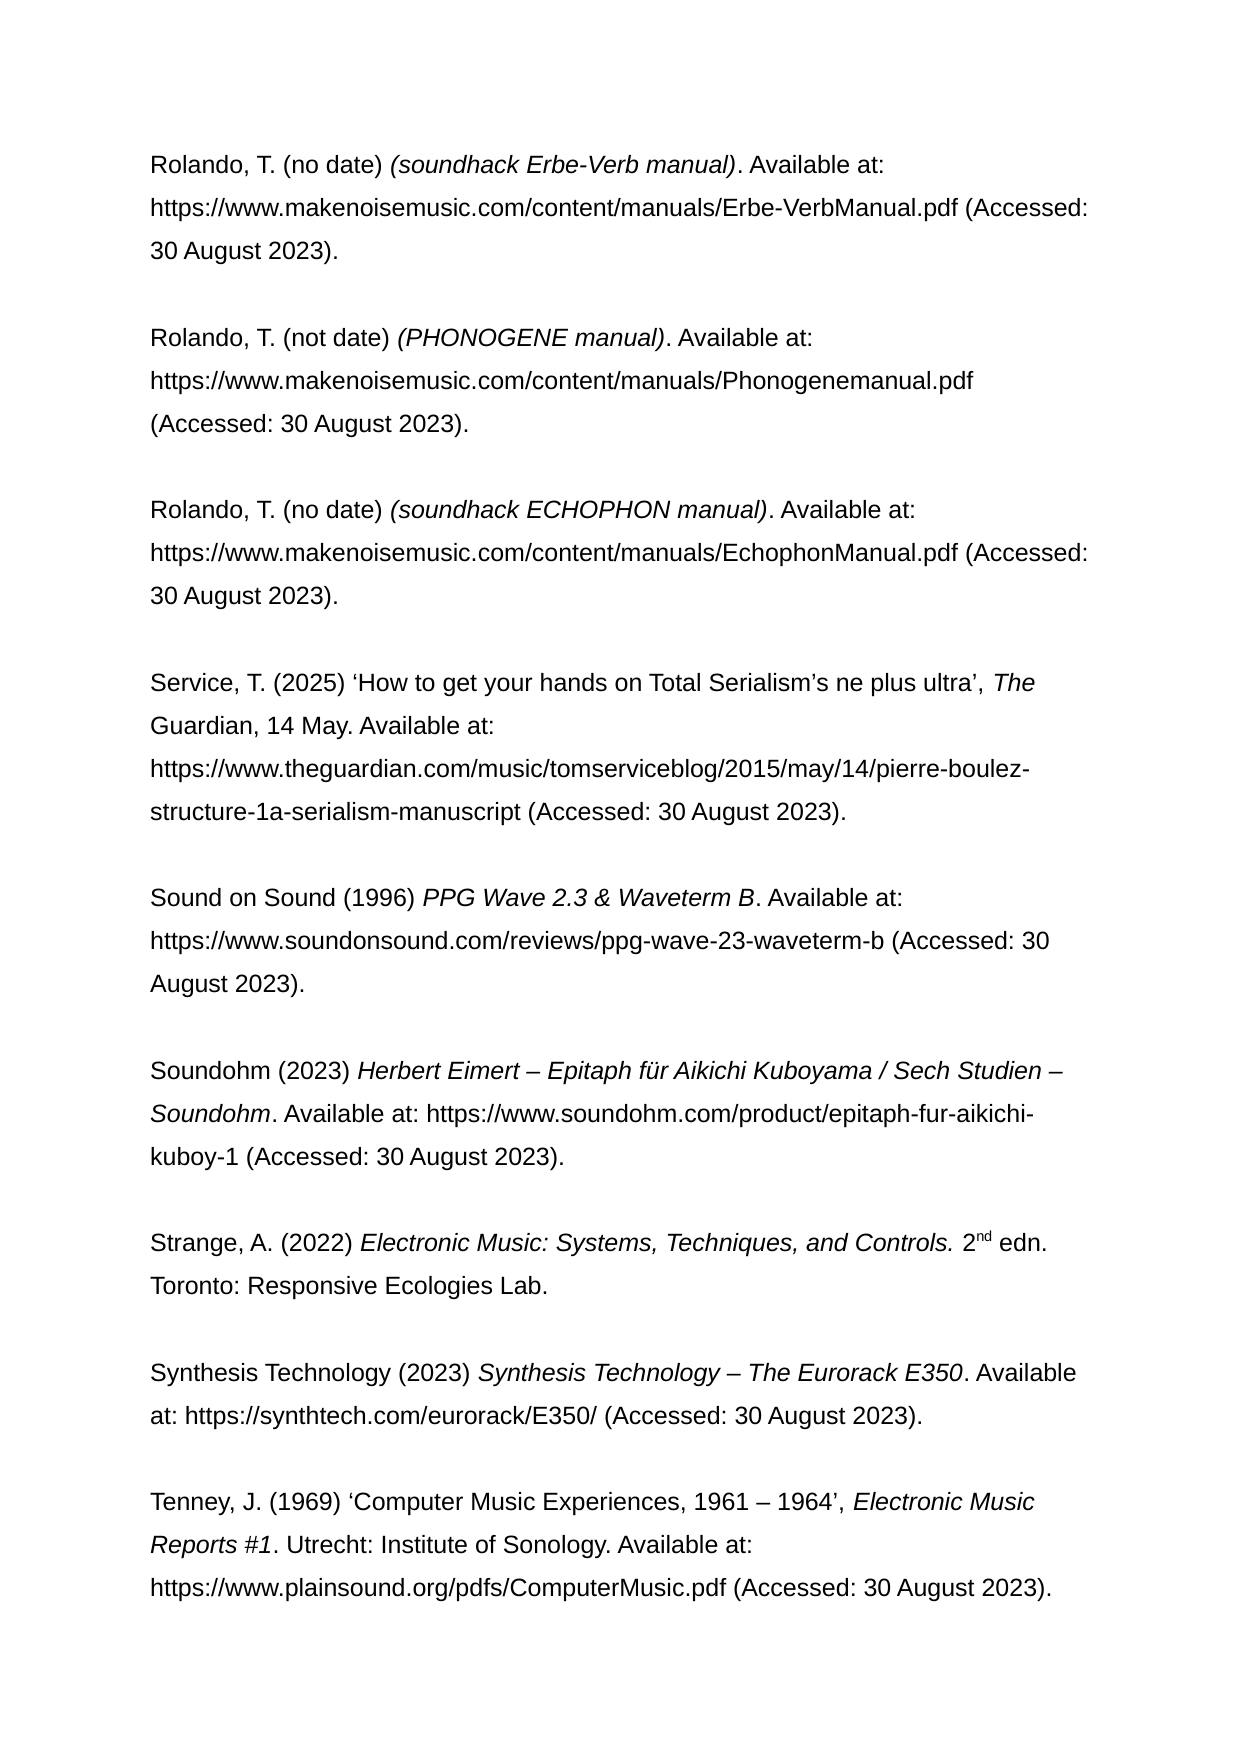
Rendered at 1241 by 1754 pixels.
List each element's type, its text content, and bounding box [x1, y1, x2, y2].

text Strange, A. (2022) Electronic Music: Systems, Techniques, and Controls. 2nd edn. Toronto: Responsive Ecologies Lab. [150, 1228, 1090, 1300]
text Synthesis Technology (2023) Synthesis Technology – The Eurorack E350. Available at: https://synthtech.com/eurorack/E350/ (Accessed: 30 August 2023). [150, 1357, 1090, 1429]
text Rolando, T. (not date) (PHONOGENE manual). Available at: https://www.makenoisemusic.com/content/manuals/Phonogenemanual.pdf (Accessed: 30 August 2023). [150, 322, 1090, 437]
text Rolando, T. (no date) (soundhack Erbe-Verb manual). Available at: https://www.makenoisemusic.com/content/manuals/Erbe-VerbManual.pdf (Accessed: 30 August 2023). [150, 150, 1090, 265]
text Tenney, J. (1969) ‘Computer Music Experiences, 1961 – 1964’, Electronic Music Reports #1. Utrecht: Institute of Sonology. Available at: https://www.plainsound.org/pdfs/ComputerMusic.pdf (Accessed: 30 August 2023). [150, 1487, 1090, 1602]
text Service, T. (2025) ‘How to get your hands on Total Serialism’s ne plus ultra’, The Guardian, 14 May. Available at: https://www.theguardian.com/music/tomserviceblog/2015/may/14/pierre-boulez-structure-1a-serialism-manuscript (Accessed: 30 August 2023). [150, 667, 1090, 826]
text Rolando, T. (no date) (soundhack ECHOPHON manual). Available at: https://www.makenoisemusic.com/content/manuals/EchophonManual.pdf (Accessed: 30 August 2023). [150, 495, 1090, 610]
text Sound on Sound (1996) PPG Wave 2.3 & Waveterm B. Available at: https://www.soundonsound.com/reviews/ppg-wave-23-waveterm-b (Accessed: 30 August 2023). [150, 883, 1090, 998]
text Soundohm (2023) Herbert Eimert – Epitaph für Aikichi Kuboyama / Sech Studien – Soundohm. Available at: https://www.soundohm.com/product/epitaph-fur-aikichi-kuboy-1 (Accessed: 30 August 2023). [150, 1056, 1090, 1171]
